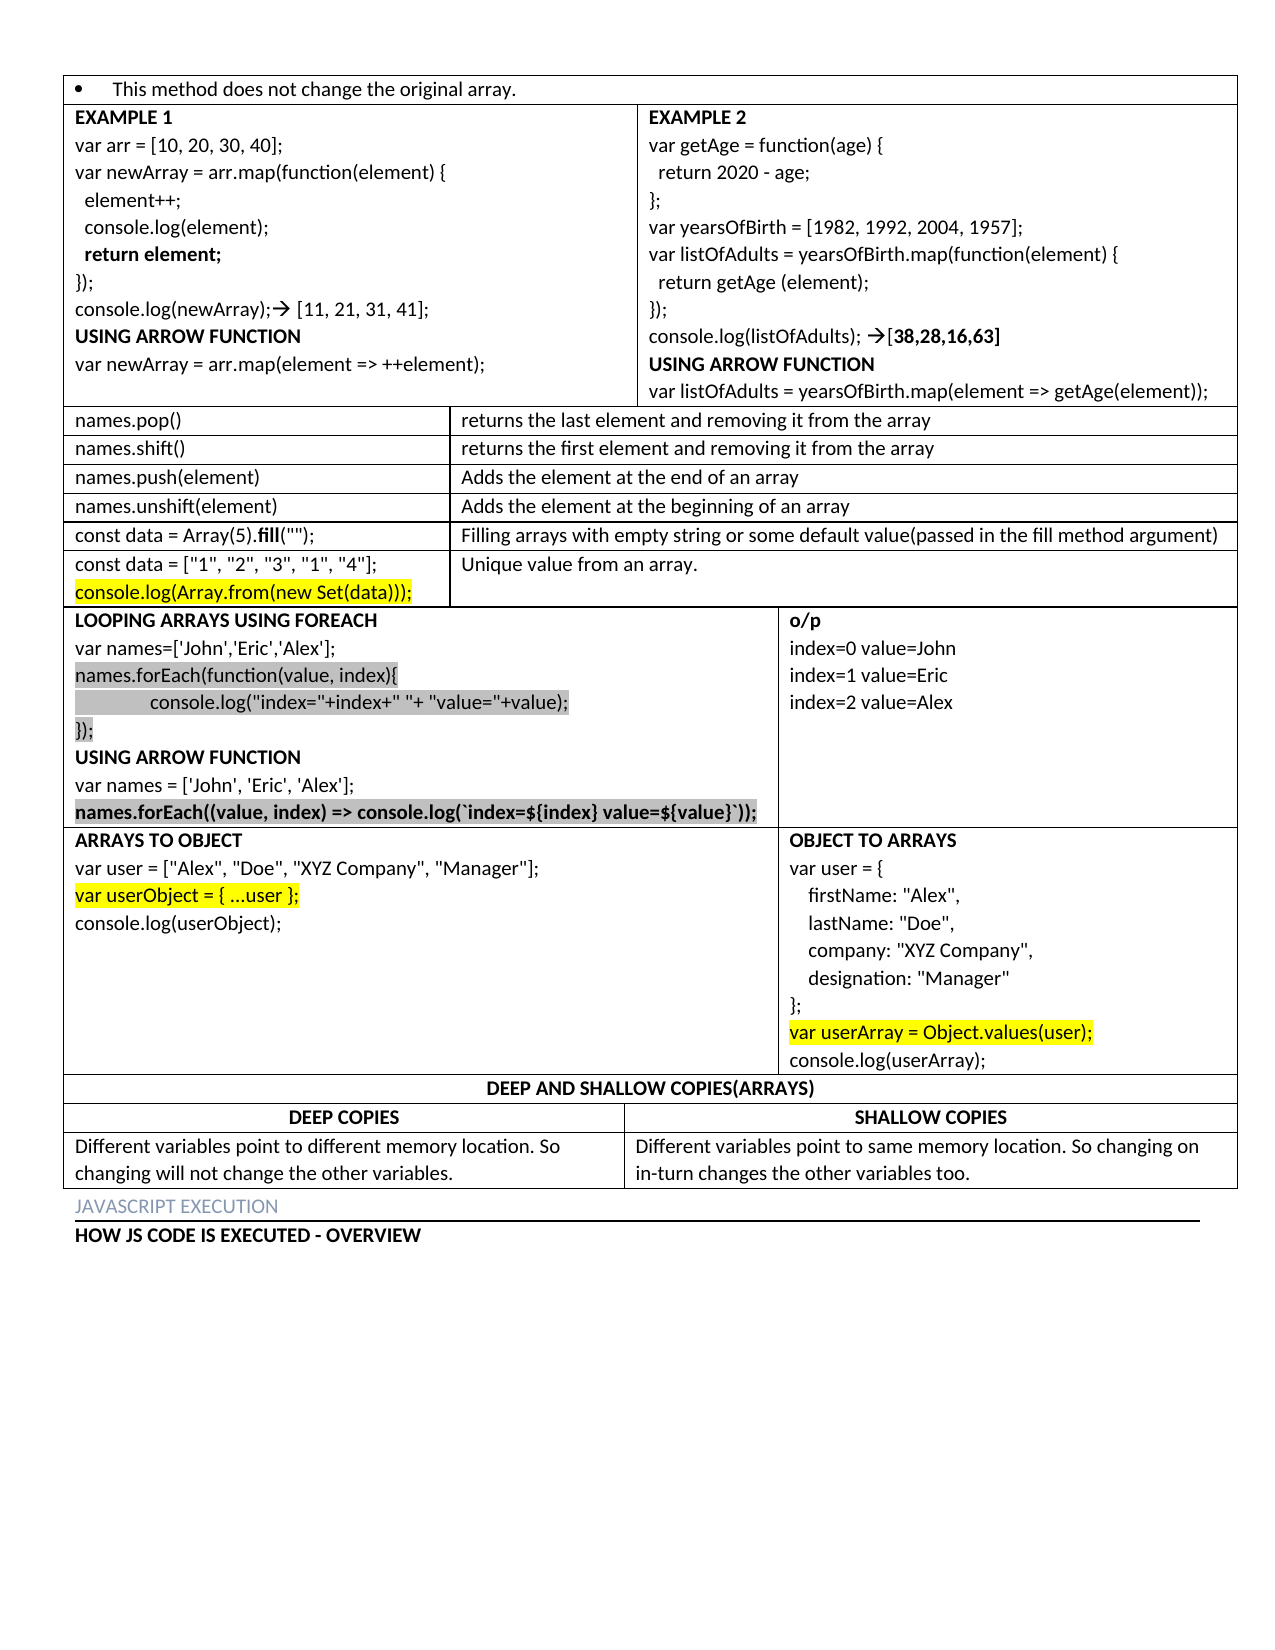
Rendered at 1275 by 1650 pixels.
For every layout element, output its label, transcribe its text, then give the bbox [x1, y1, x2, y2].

table_cell Filling arrays with empty string or some default value(passed in the fill method argument) [451, 523, 1237, 550]
table_cell Adds the element at the end of an array [451, 465, 1237, 492]
table_cell Different variables point to different memory location. So changing will not change the other variables. [64, 1133, 624, 1188]
table_cell Different variables point to same memory location. So changing on in-turn changes the other variables too. [625, 1133, 1237, 1188]
table_cell names.pop() [64, 407, 449, 434]
table_cell const data = ["1", "2", "3", "1", "4"]; console.log(Array.from(new Set(data))); [64, 551, 449, 606]
table_cell names.unshift(element) [64, 494, 449, 521]
table_cell DEEP COPIES [64, 1104, 624, 1132]
table_cell Unique value from an array. [451, 551, 1237, 606]
table_cell ARRAYS TO OBJECT var user = ["Alex", "Doe", "XYZ Company", "Manager"]; var userObject = { ...user }; console.log(userObject); [64, 828, 778, 1074]
table_cell OBJECT TO ARRAYS var user = { firstName: "Alex", lastName: "Doe", company: "XYZ Company", designation: "Manager" }; var userArray = Object.values(user); console.log(userArray); [779, 828, 1237, 1074]
table_cell returns the last element and removing it from the array [451, 407, 1237, 434]
table_cell returns the first element and removing it from the array [451, 436, 1237, 463]
text HOW JS CODE IS EXECUTED - OVERVIEW [75, 1222, 1200, 1247]
table_cell const data = Array(5).fill(""); [64, 523, 449, 550]
table_cell LOOPING ARRAYS USING FOREACH var names=['John','Eric','Alex']; names.forEach(function(value, index){ console.log("index="+index+" "+ "value="+value); }); USING ARROW FUNCTION var names = ['John', 'Eric', 'Alex']; names.forEach((value, index) => console.log(`index=${index} value=${value}`)); [64, 608, 778, 827]
table_cell names.push(element) [64, 465, 449, 492]
table_cell EXAMPLE 2 var getAge = function(age) { return 2020 - age; }; var yearsOfBirth = [1982, 1992, 2004, 1957]; var listOfAdults = yearsOfBirth.map(function(element) { return getAge (element); }); console.log(listOfAdults); [38,28,16,63] USING ARROW FUNCTION var listOfAdults = yearsOfBirth.map(element => getAge(element)); [638, 105, 1237, 406]
table_cell o/p index=0 value=John index=1 value=Eric index=2 value=Alex [779, 608, 1237, 827]
table_cell Adds the element at the beginning of an array [451, 494, 1237, 521]
table_cell EXAMPLE 1 var arr = [10, 20, 30, 40]; var newArray = arr.map(function(element) { element++; console.log(element); return element; }); console.log(newArray); [11, 21, 31, 41]; USING ARROW FUNCTION var newArray = arr.map(element => ++element); [64, 105, 637, 406]
table_cell SHALLOW COPIES [625, 1104, 1237, 1132]
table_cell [64, 76, 1237, 103]
table_cell DEEP AND SHALLOW COPIES(ARRAYS) [64, 1075, 1237, 1103]
subtitle JAVASCRIPT EXECUTION [75, 1193, 1200, 1220]
table_cell names.shift() [64, 436, 449, 463]
